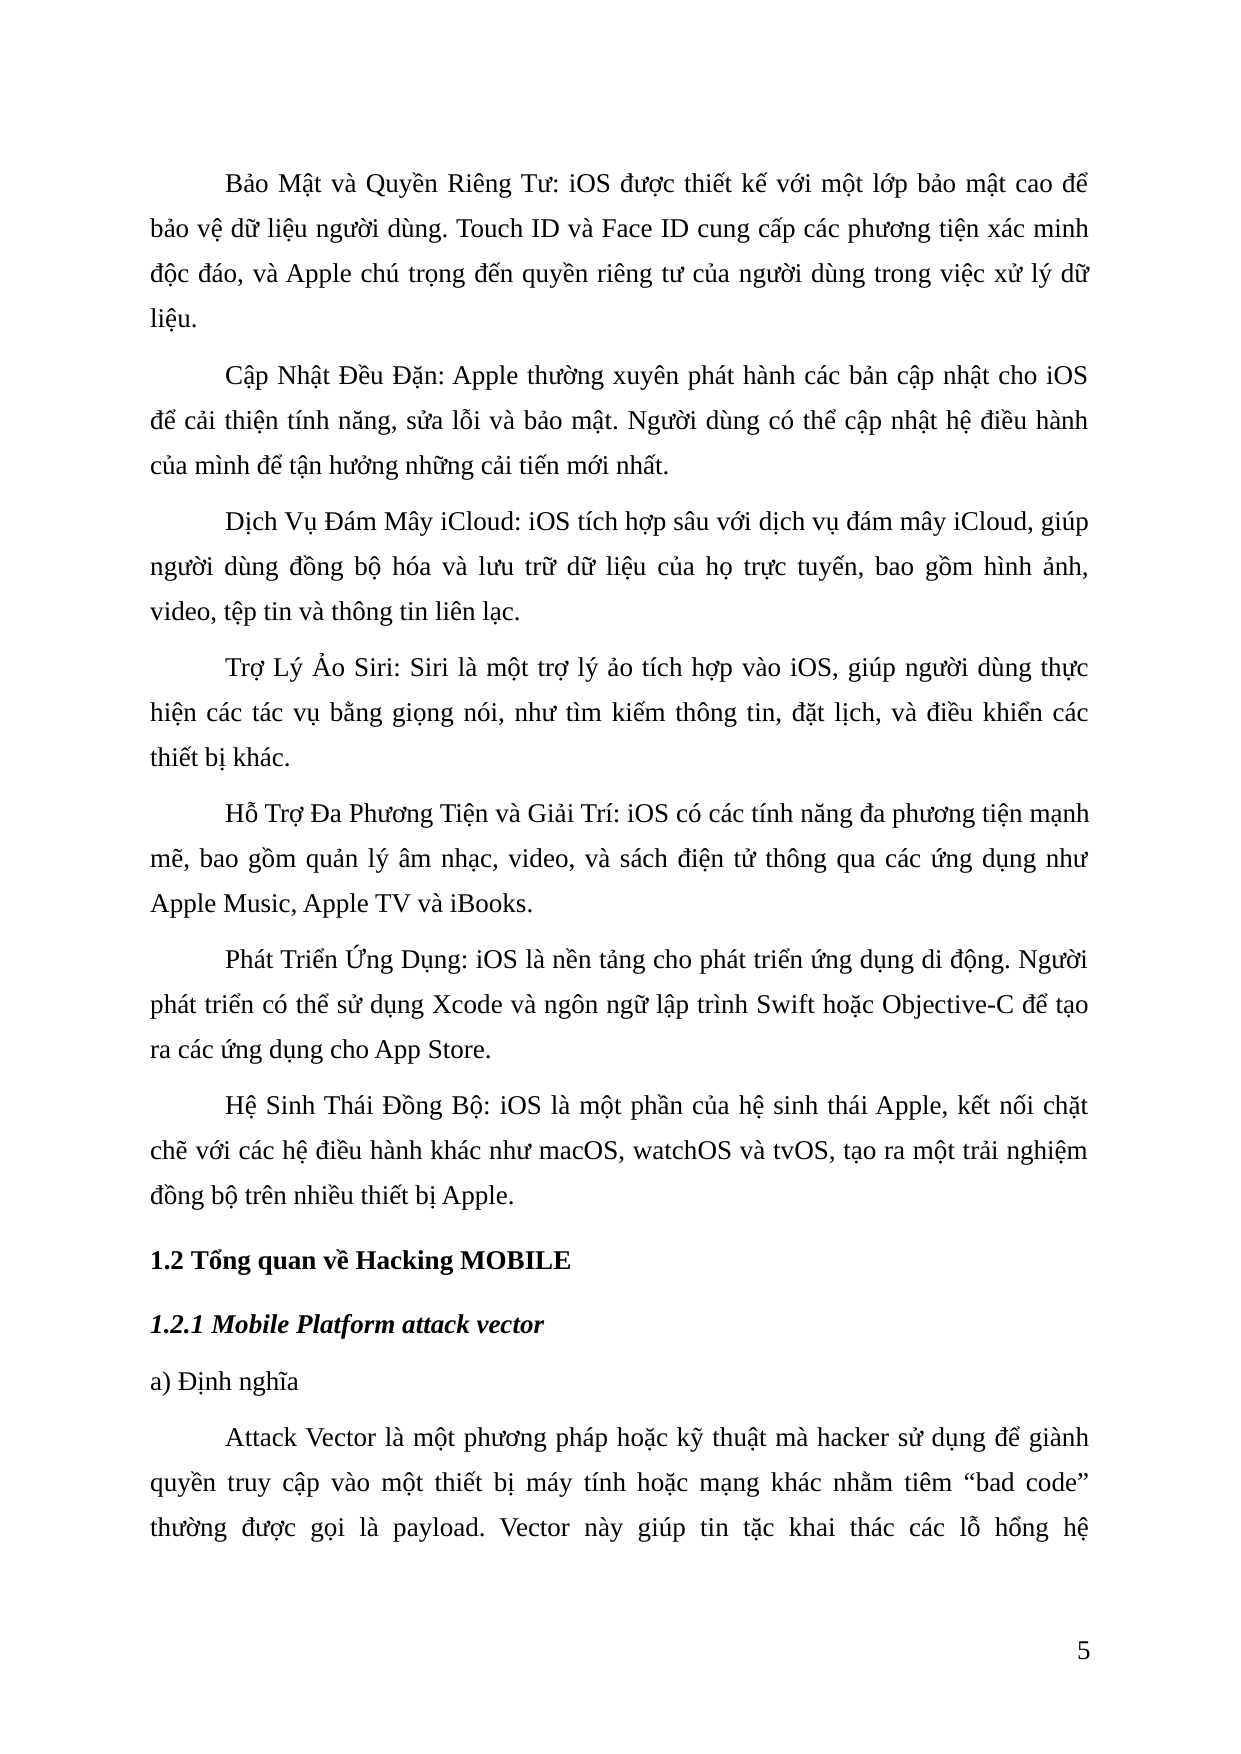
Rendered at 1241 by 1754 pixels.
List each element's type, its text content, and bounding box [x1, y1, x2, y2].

subtitle Tổng quan về Hacking MOBILE [150, 1241, 1090, 1278]
text Phát Triển Ứng Dụng: iOS là nền tảng cho phát triển ứng dụng di động. Người phát triển có thể sử dụng Xcode và ngôn ngữ lập trình Swift hoặc Objective-C để tạo ra các ứng dụng cho App Store. [150, 940, 1090, 1068]
text Cập Nhật Đều Đặn: Apple thường xuyên phát hành các bản cập nhật cho iOS để cải thiện tính năng, sửa lỗi và bảo mật. Người dùng có thể cập nhật hệ điều hành của mình để tận hưởng những cải tiến mới nhất. [150, 356, 1090, 483]
text Hỗ Trợ Đa Phương Tiện và Giải Trí: iOS có các tính năng đa phương tiện mạnh mẽ, bao gồm quản lý âm nhạc, video, và sách điện tử thông qua các ứng dụng như Apple Music, Apple TV và iBooks. [150, 794, 1090, 922]
text Hệ Sinh Thái Đồng Bộ: iOS là một phần của hệ sinh thái Apple, kết nối chặt chẽ với các hệ điều hành khác như macOS, watchOS và tvOS, tạo ra một trải nghiệm đồng bộ trên nhiều thiết bị Apple. [150, 1086, 1090, 1214]
text Trợ Lý Ảo Siri: Siri là một trợ lý ảo tích hợp vào iOS, giúp người dùng thực hiện các tác vụ bằng giọng nói, như tìm kiếm thông tin, đặt lịch, và điều khiển các thiết bị khác. [150, 648, 1090, 775]
text a) Định nghĩa [150, 1361, 1090, 1399]
text Dịch Vụ Đám Mây iCloud: iOS tích hợp sâu với dịch vụ đám mây iCloud, giúp người dùng đồng bộ hóa và lưu trữ dữ liệu của họ trực tuyến, bao gồm hình ảnh, video, tệp tin và thông tin liên lạc. [150, 502, 1090, 629]
text Bảo Mật và Quyền Riêng Tư: iOS được thiết kế với một lớp bảo mật cao để bảo vệ dữ liệu người dùng. Touch ID và Face ID cung cấp các phương tiện xác minh độc đáo, và Apple chú trọng đến quyền riêng tư của người dùng trong việc xử lý dữ liệu. [150, 164, 1090, 337]
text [150, 1418, 1090, 1545]
subtitle Mobile Platform attack vector [150, 1305, 1090, 1343]
